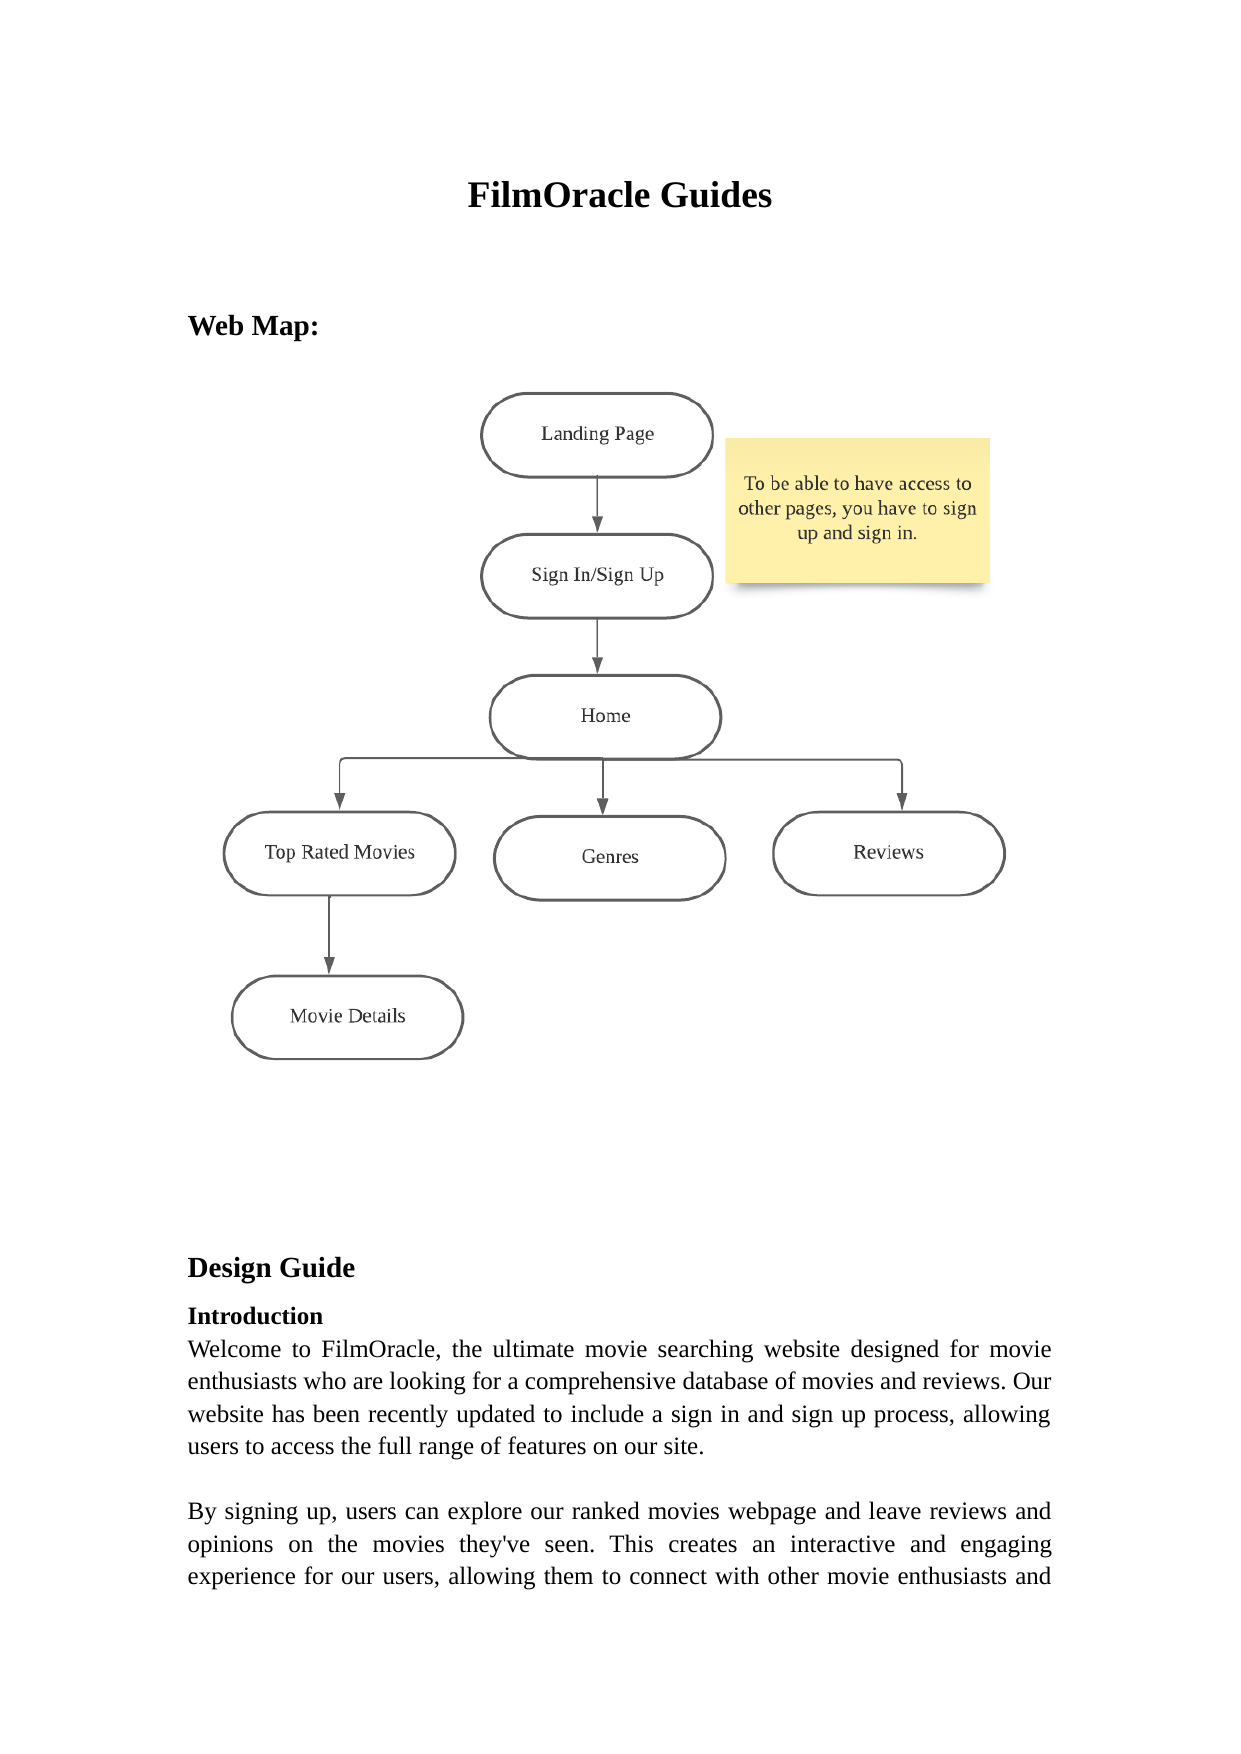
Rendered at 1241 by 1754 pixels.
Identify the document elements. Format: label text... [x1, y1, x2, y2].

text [187, 1494, 1053, 1592]
text FilmOracle Guides [187, 162, 1053, 227]
text Web Map: [187, 292, 1053, 357]
text Welcome to FilmOracle, the ultimate movie searching website designed for movie enthusiasts who are looking for a comprehensive database of movies and reviews. Our website has been recently updated to include a sign in and sign up process, allowing users to access the full range of features on our site. [187, 1332, 1053, 1462]
picture [187, 357, 1053, 1095]
text Introduction [187, 1299, 1053, 1332]
text Design Guide [187, 1234, 1053, 1299]
